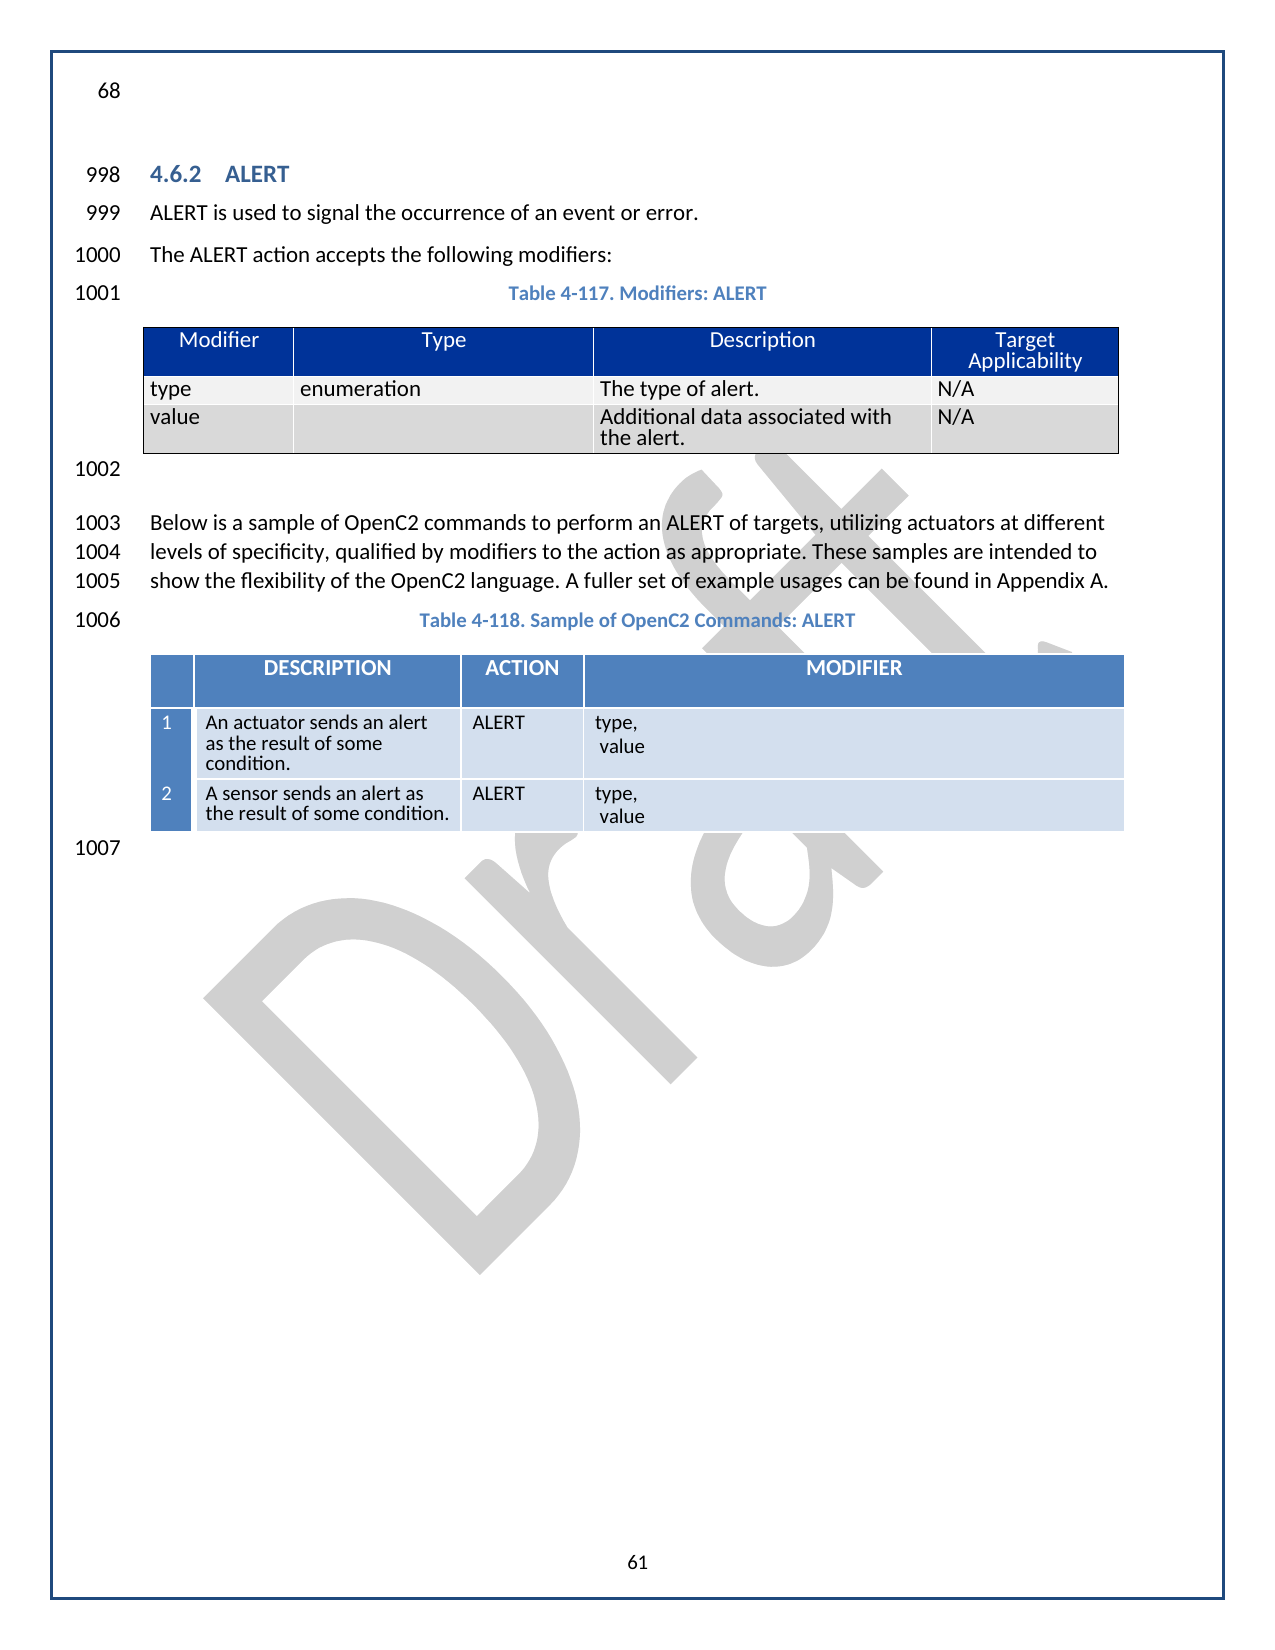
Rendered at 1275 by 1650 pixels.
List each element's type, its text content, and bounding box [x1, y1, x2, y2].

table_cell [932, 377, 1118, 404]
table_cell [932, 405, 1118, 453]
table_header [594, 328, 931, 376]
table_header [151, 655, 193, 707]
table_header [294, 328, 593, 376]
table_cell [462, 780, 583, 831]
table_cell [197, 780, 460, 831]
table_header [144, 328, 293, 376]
text ALERT is used to signal the occurrence of an event or error. [150, 197, 1125, 226]
text Below is a sample of OpenC2 commands to perform an ALERT of targets, utilizing actuators at different levels of specificity, qualified by modifiers to the action as appropriate. These samples are intended to show the flexibility of the OpenC2 language. A fuller set of example usages can be found in Appendix A. [150, 507, 1125, 594]
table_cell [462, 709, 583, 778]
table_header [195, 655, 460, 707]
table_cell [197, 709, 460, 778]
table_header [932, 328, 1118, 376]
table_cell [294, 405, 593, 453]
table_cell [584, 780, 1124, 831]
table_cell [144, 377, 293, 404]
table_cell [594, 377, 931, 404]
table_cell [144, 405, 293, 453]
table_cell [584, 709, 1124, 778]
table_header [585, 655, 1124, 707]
text The ALERT action accepts the following modifiers: [150, 239, 1125, 268]
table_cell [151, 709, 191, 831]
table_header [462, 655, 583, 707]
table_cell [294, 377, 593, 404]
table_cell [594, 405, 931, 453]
subtitle ALERT [150, 158, 1125, 189]
